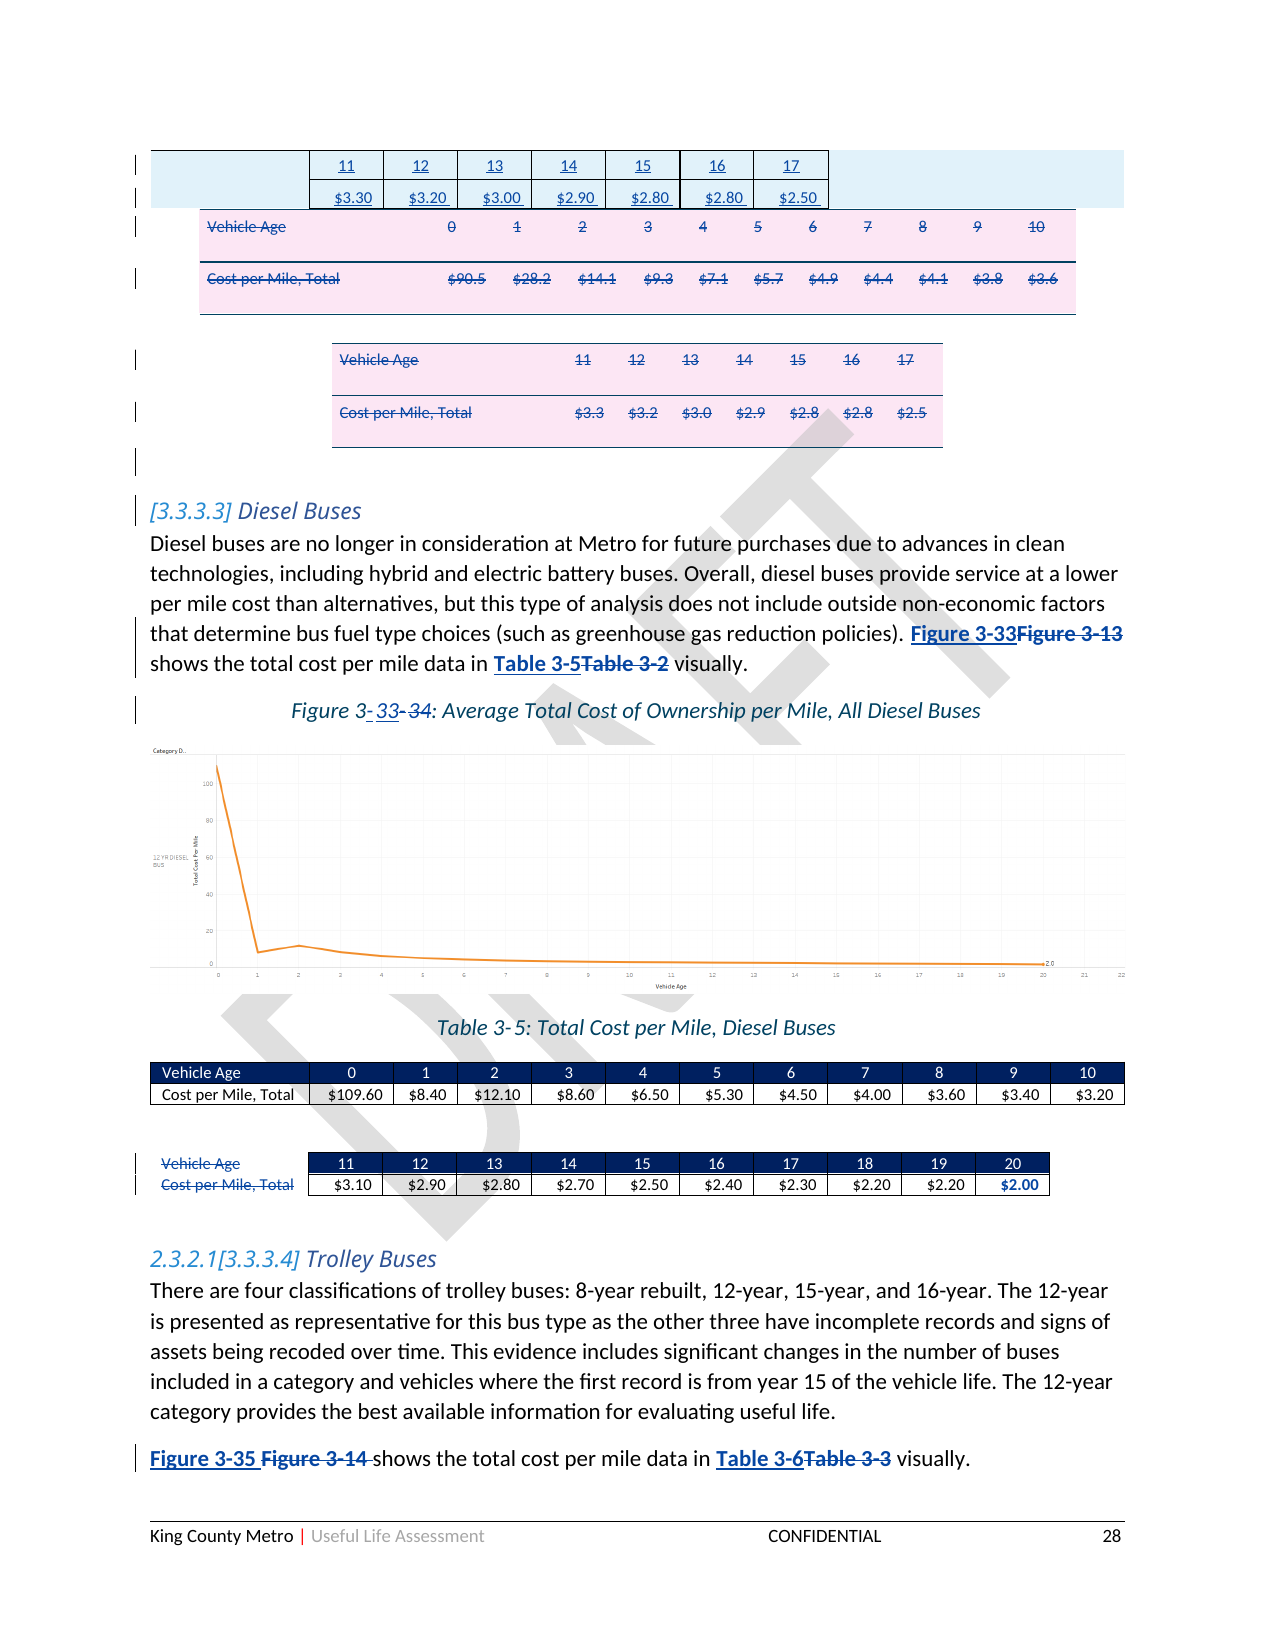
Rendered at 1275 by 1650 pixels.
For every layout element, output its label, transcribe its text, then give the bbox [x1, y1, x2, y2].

table_header 13 [457, 1153, 531, 1173]
table_header 11 [309, 1153, 382, 1173]
table_header 14 [532, 1153, 605, 1173]
table_header 5 [680, 1063, 753, 1083]
table_cell $5.30 [680, 1084, 753, 1104]
table_header 15 [606, 1153, 679, 1173]
table_header 2 [458, 1063, 531, 1083]
table_cell $3.10 [309, 1175, 382, 1195]
table_cell $12.10 [458, 1084, 531, 1104]
subtitle Diesel Buses [150, 495, 1125, 526]
table_cell $3.60 [903, 1084, 976, 1104]
table_cell $2.40 [680, 1175, 753, 1195]
table_cell $6.50 [606, 1084, 679, 1104]
table_cell [150, 1174, 308, 1195]
table_cell $3.20 [1051, 1084, 1124, 1104]
table_cell Cost per Mile, Total [151, 1084, 309, 1104]
table_cell $2.30 [754, 1175, 827, 1195]
text Figure 3: Average Total Cost of Ownership per Mile, All Diesel Buses [150, 696, 1125, 724]
table_cell $2.20 [828, 1175, 901, 1195]
table_cell $2.50 [606, 1175, 679, 1195]
text Diesel buses are no longer in consideration at Metro for future purchases due to advances in clean technologies, including hybrid and electric battery buses. Overall, diesel buses provide service at a lower per mile cost than alternatives, but this type of analysis does not include outside non-economic factors that determine bus fuel type choices (such as greenhouse gas reduction policies). shows the total cost per mile data in visually. [150, 529, 1125, 677]
table_cell $2.90 [383, 1175, 456, 1195]
table_header 12 [383, 1153, 456, 1173]
table_header 19 [902, 1153, 975, 1173]
table_cell $2.80 [457, 1175, 531, 1195]
table_cell $4.50 [754, 1084, 827, 1104]
table_header Vehicle Age [151, 1063, 309, 1083]
table_header 4 [606, 1063, 679, 1083]
table_cell $8.60 [532, 1084, 605, 1104]
subtitle Trolley Buses [150, 1243, 1125, 1274]
table_header 16 [680, 1153, 753, 1173]
table_header 3 [532, 1063, 605, 1083]
table_header 1 [394, 1063, 457, 1083]
table_cell $2.20 [902, 1175, 975, 1195]
table_cell $4.00 [828, 1084, 902, 1104]
table_cell $3.40 [977, 1084, 1050, 1104]
table_header 9 [977, 1063, 1050, 1083]
table_header 7 [828, 1063, 902, 1083]
table_header 17 [754, 1153, 827, 1173]
table_header 0 [310, 1063, 393, 1083]
table_header 18 [828, 1153, 901, 1173]
table_header [150, 1152, 308, 1173]
table_cell $2.70 [532, 1175, 605, 1195]
table_cell $109.60 [310, 1084, 393, 1104]
table_header 10 [1051, 1063, 1124, 1083]
table_header 20 [976, 1153, 1049, 1173]
picture [150, 745, 1125, 994]
table_cell $2.00 [976, 1175, 1049, 1195]
text shows the total cost per mile data in visually. [150, 1444, 1125, 1472]
table_header 8 [903, 1063, 976, 1083]
text There are four classifications of trolley buses: 8-year rebuilt, 12-year, 15-year, and 16-year. The 12-year is presented as representative for this bus type as the other three have incomplete records and signs of assets being recoded over time. This evidence includes significant changes in the number of buses included in a category and vehicles where the first record is from year 15 of the vehicle life. The 12-year category provides the best available information for evaluating useful life. [150, 1277, 1125, 1425]
table_header 6 [754, 1063, 827, 1083]
table_cell $8.40 [394, 1084, 457, 1104]
